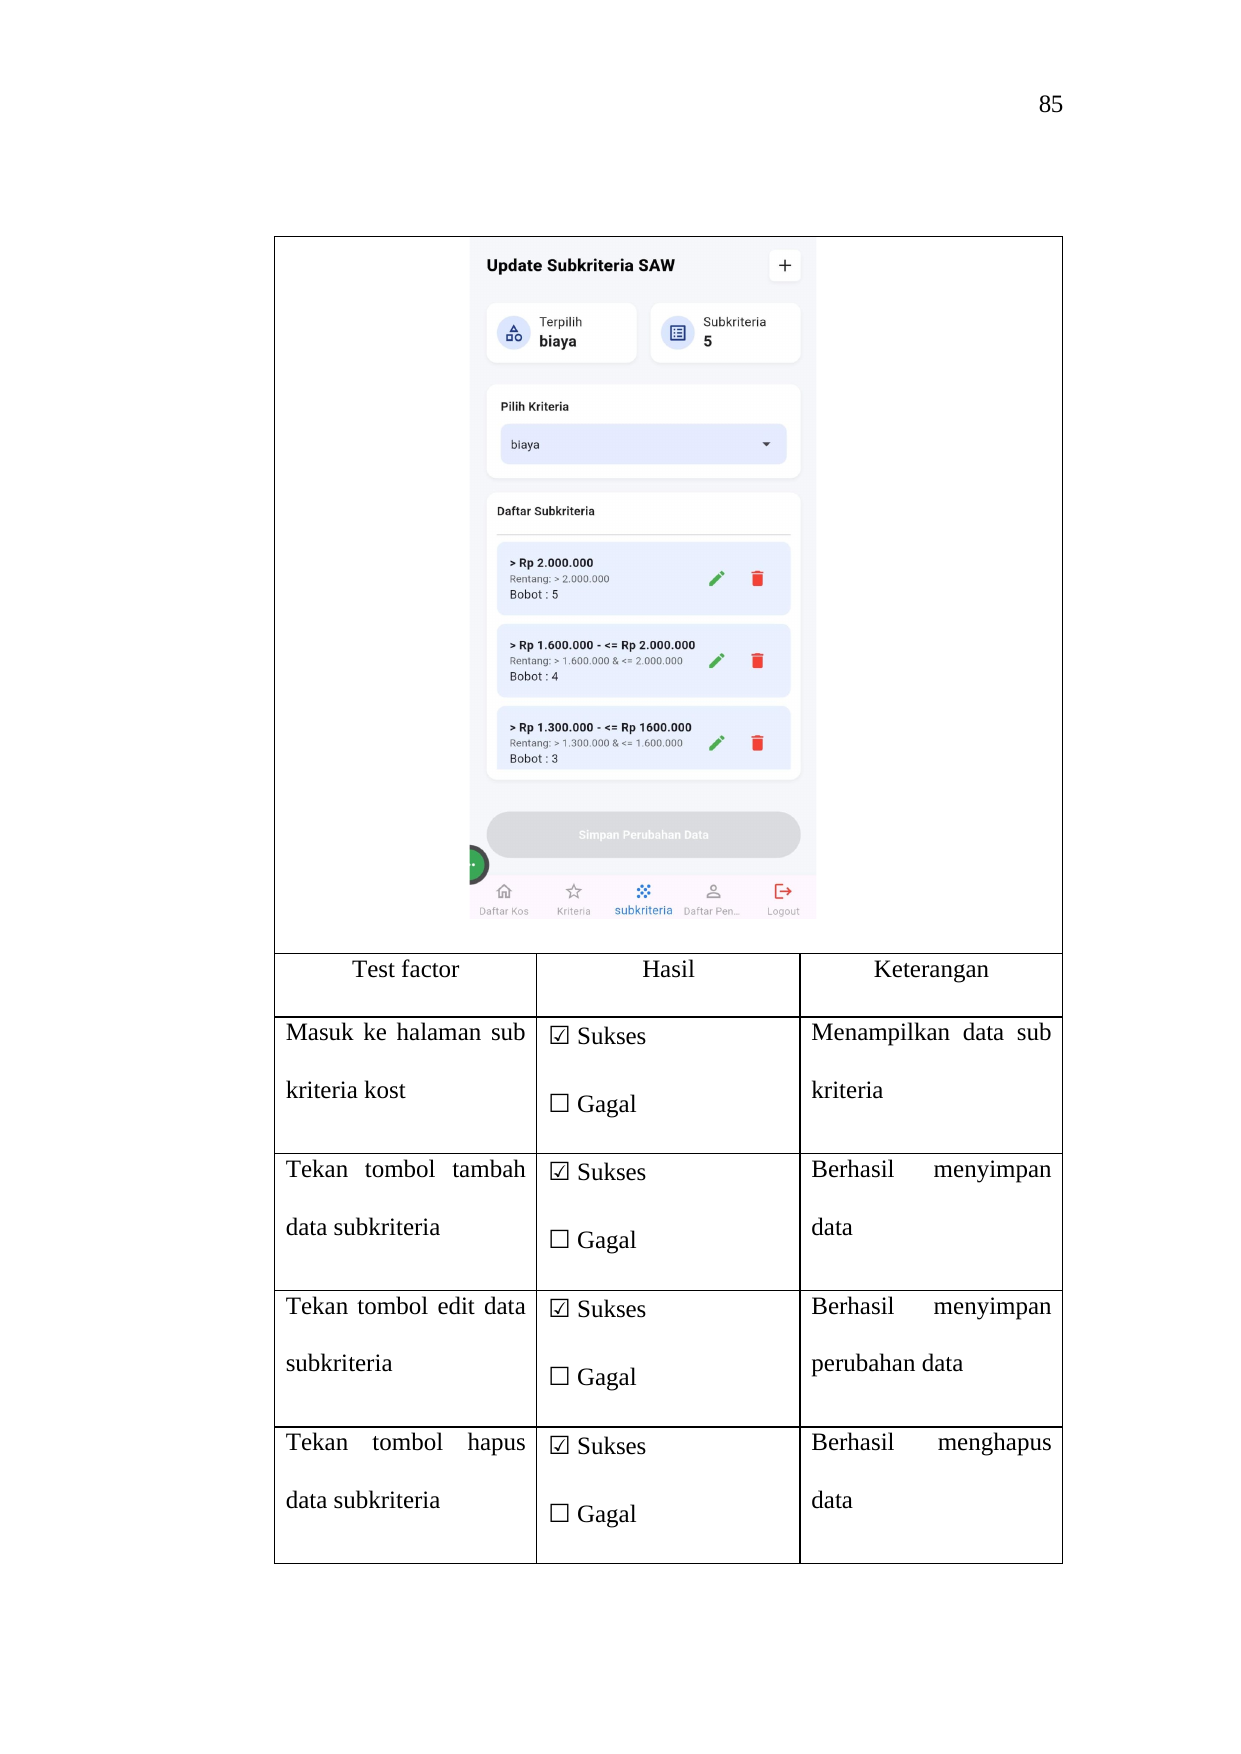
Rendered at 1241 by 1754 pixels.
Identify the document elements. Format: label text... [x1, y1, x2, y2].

table_cell Berhasil menyimpan perubahan data [801, 1291, 1062, 1426]
table_cell Hasil [537, 954, 799, 1016]
table_cell Masuk ke halaman sub kriteria kost [275, 1018, 536, 1153]
picture [469, 237, 817, 919]
table_cell Berhasil menghapus data [801, 1428, 1062, 1563]
table_cell Keterangan [801, 954, 1062, 1016]
table_cell ☑ Sukses ☐ Gagal [537, 1018, 799, 1153]
table_cell Tekan tombol tambah data subkriteria [275, 1154, 536, 1290]
table_cell Test factor [275, 954, 536, 1016]
table_cell Menampilkan data sub kriteria [801, 1018, 1062, 1153]
table_cell ☑ Sukses ☐ Gagal [537, 1291, 799, 1426]
table_cell Tekan tombol hapus data subkriteria [275, 1428, 536, 1563]
table_cell Tekan tombol edit data subkriteria [275, 1291, 536, 1426]
table_cell Berhasil menyimpan data [801, 1154, 1062, 1290]
table_cell [275, 237, 1062, 953]
table_cell ☑ Sukses ☐ Gagal [537, 1154, 799, 1290]
table_cell ☑ Sukses ☐ Gagal [537, 1428, 799, 1563]
